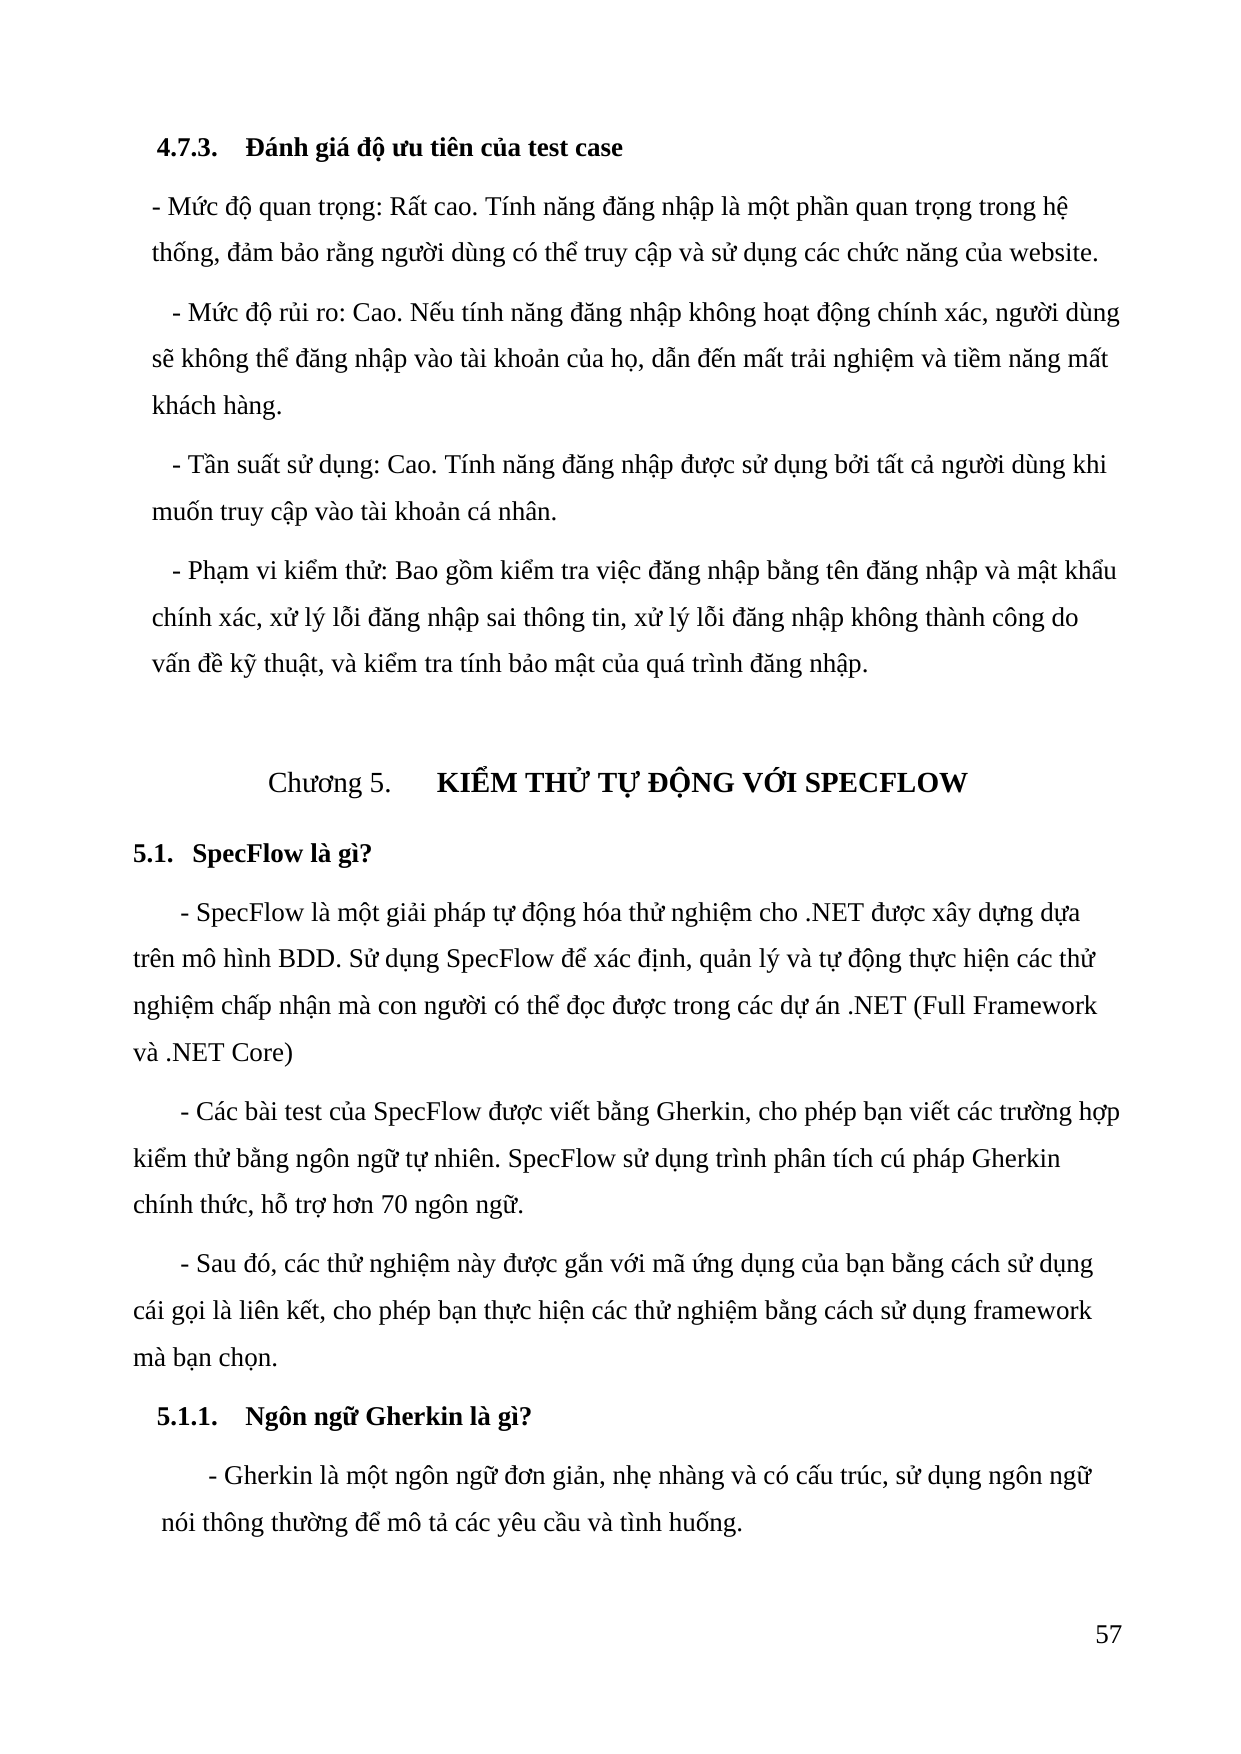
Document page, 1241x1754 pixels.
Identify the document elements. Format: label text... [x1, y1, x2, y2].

text - Các bài test của SpecFlow được viết bằng Gherkin, cho phép bạn viết các trường hợp kiểm thử bằng ngôn ngữ tự nhiên. SpecFlow sử dụng trình phân tích cú pháp Gherkin chính thức, hỗ trợ hơn 70 ngôn ngữ. [133, 1095, 1122, 1219]
subtitle Ngôn ngữ Gherkin là gì? [157, 1400, 1122, 1431]
subtitle Đánh giá độ ưu tiên của test case [157, 131, 1122, 162]
text - Phạm vi kiểm thử: Bao gồm kiểm tra việc đăng nhập bằng tên đăng nhập và mật khẩu chính xác, xử lý lỗi đăng nhập sai thông tin, xử lý lỗi đăng nhập không thành công do vấn đề kỹ thuật, và kiểm tra tính bảo mật của quá trình đăng nhập. [152, 554, 1122, 678]
text - Sau đó, các thử nghiệm này được gắn với mã ứng dụng của bạn bằng cách sử dụng cái gọi là liên kết, cho phép bạn thực hiện các thử nghiệm bằng cách sử dụng framework mà bạn chọn. [133, 1248, 1122, 1372]
subtitle SpecFlow là gì? [133, 837, 1122, 868]
text - Mức độ quan trọng: Rất cao. Tính năng đăng nhập là một phần quan trọng trong hệ thống, đảm bảo rằng người dùng có thể truy cập và sử dụng các chức năng của website. [152, 190, 1122, 268]
text - Mức độ rủi ro: Cao. Nếu tính năng đăng nhập không hoạt động chính xác, người dùng sẽ không thể đăng nhập vào tài khoản của họ, dẫn đến mất trải nghiệm và tiềm năng mất khách hàng. [152, 296, 1122, 420]
text - Gherkin là một ngôn ngữ đơn giản, nhẹ nhàng và có cấu trúc, sử dụng ngôn ngữ nói thông thường để mô tả các yêu cầu và tình huống. [161, 1459, 1122, 1537]
text - SpecFlow là một giải pháp tự động hóa thử nghiệm cho .NET được xây dựng dựa trên mô hình BDD. Sử dụng SpecFlow để xác định, quản lý và tự động thực hiện các thử nghiệm chấp nhận mà con người có thể đọc được trong các dự án .NET (Full Framework và .NET Core) [133, 896, 1122, 1067]
text - Tần suất sử dụng: Cao. Tính năng đăng nhập được sử dụng bởi tất cả người dùng khi muốn truy cập vào tài khoản cá nhân. [152, 448, 1122, 526]
subtitle KIỂM THỬ TỰ ĐỘNG VỚI SPECFLOW [114, 766, 1122, 799]
